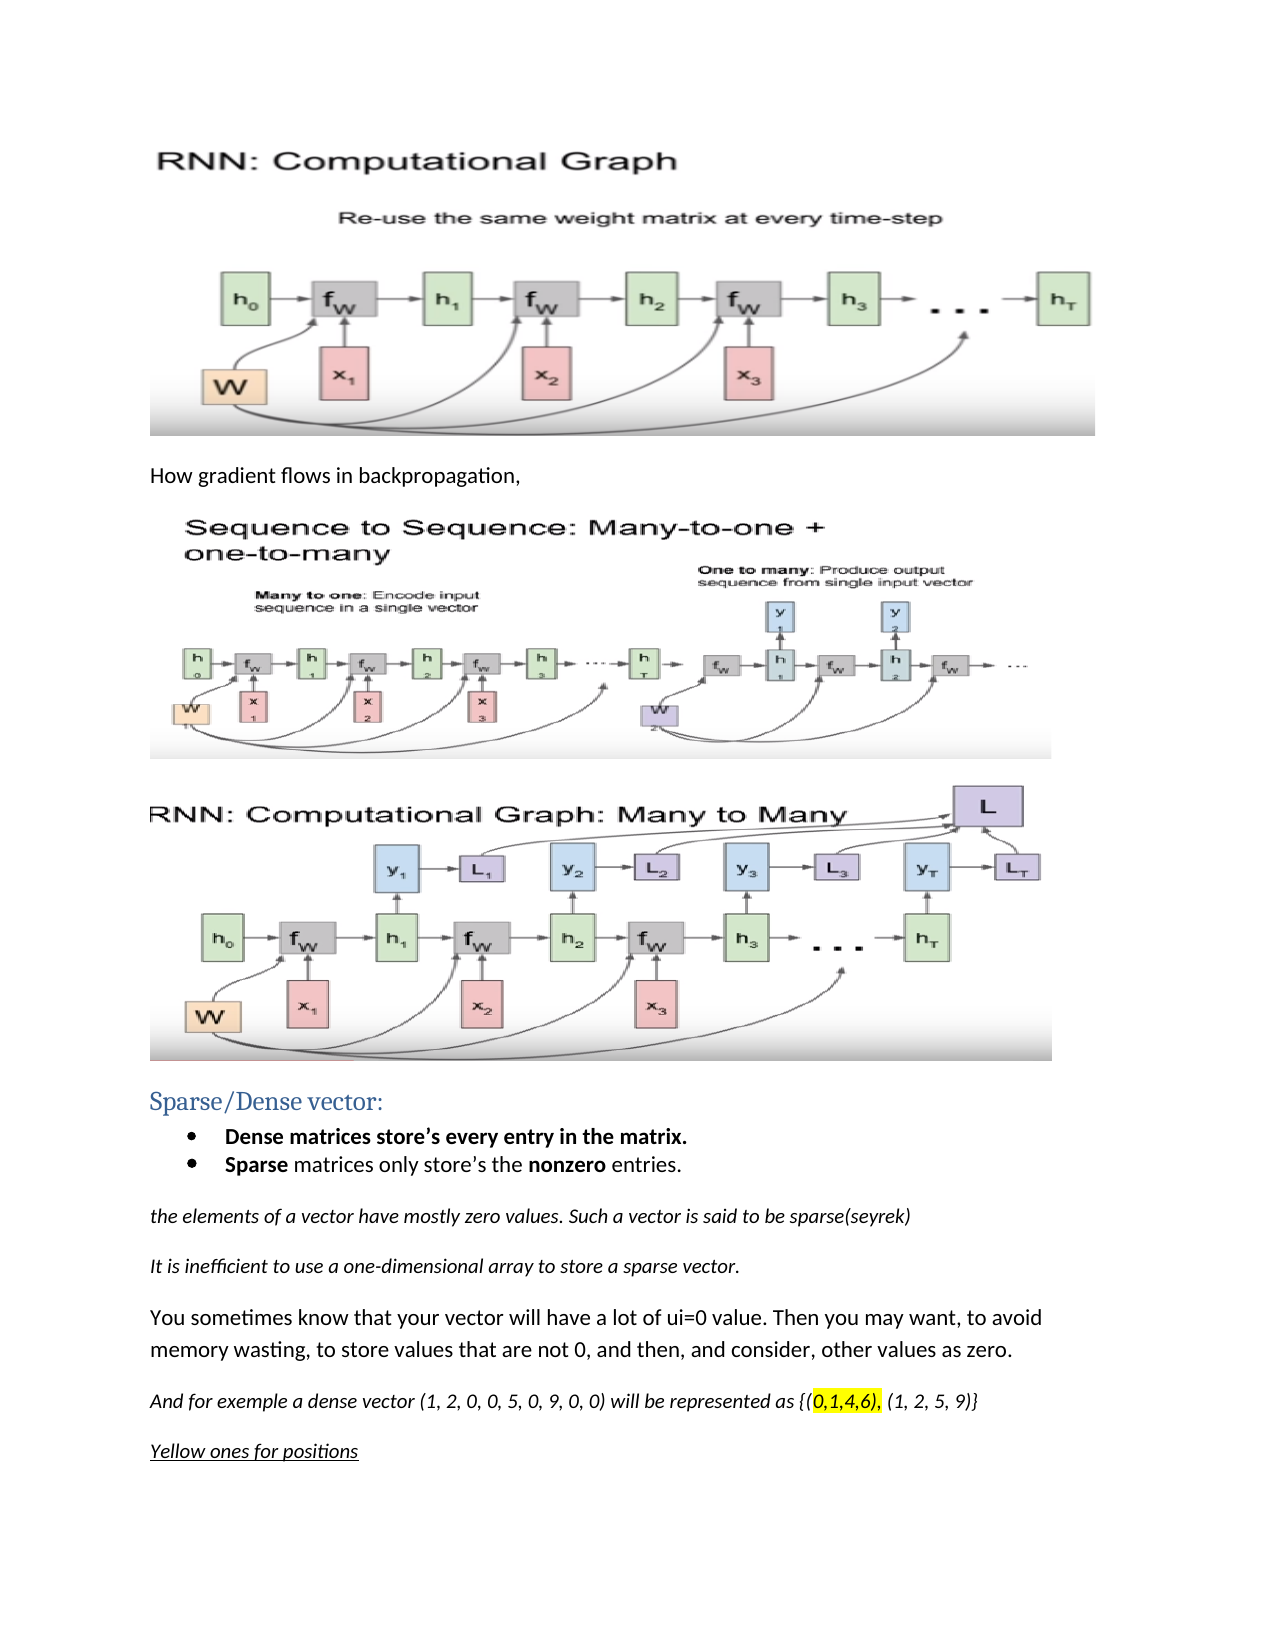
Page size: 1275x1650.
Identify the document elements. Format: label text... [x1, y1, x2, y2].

picture [150, 513, 1052, 759]
picture [150, 150, 1096, 436]
list Sparse matrices only store’s the nonzero entries. [187, 1150, 1125, 1178]
text You sometimes know that your vector will have a lot of ui=0 value. Then you may want, to avoid memory wasting, to store values that are not 0, and then, and consider, other values as zero. [150, 1303, 1125, 1363]
text And for exemple a dense vector (1, 2, 0, 0, 5, 0, 9, 0, 0) will be represented as {(0,1,4,6), (1, 2, 5, 9)} [150, 1388, 813, 1413]
subtitle Sparse/Dense vector: [150, 1086, 1125, 1117]
text Yellow ones for positions [150, 1438, 1125, 1463]
text How gradient flows in backpropagation, [150, 461, 1125, 489]
text It is inefficient to use a one-dimensional array to store a sparse vector. [150, 1253, 1125, 1278]
list Dense matrices store’s every entry in the matrix. [187, 1122, 1125, 1150]
picture [150, 783, 1057, 1061]
text the elements of a vector have mostly zero values. Such a vector is said to be sparse(seyrek) [150, 1203, 1125, 1228]
